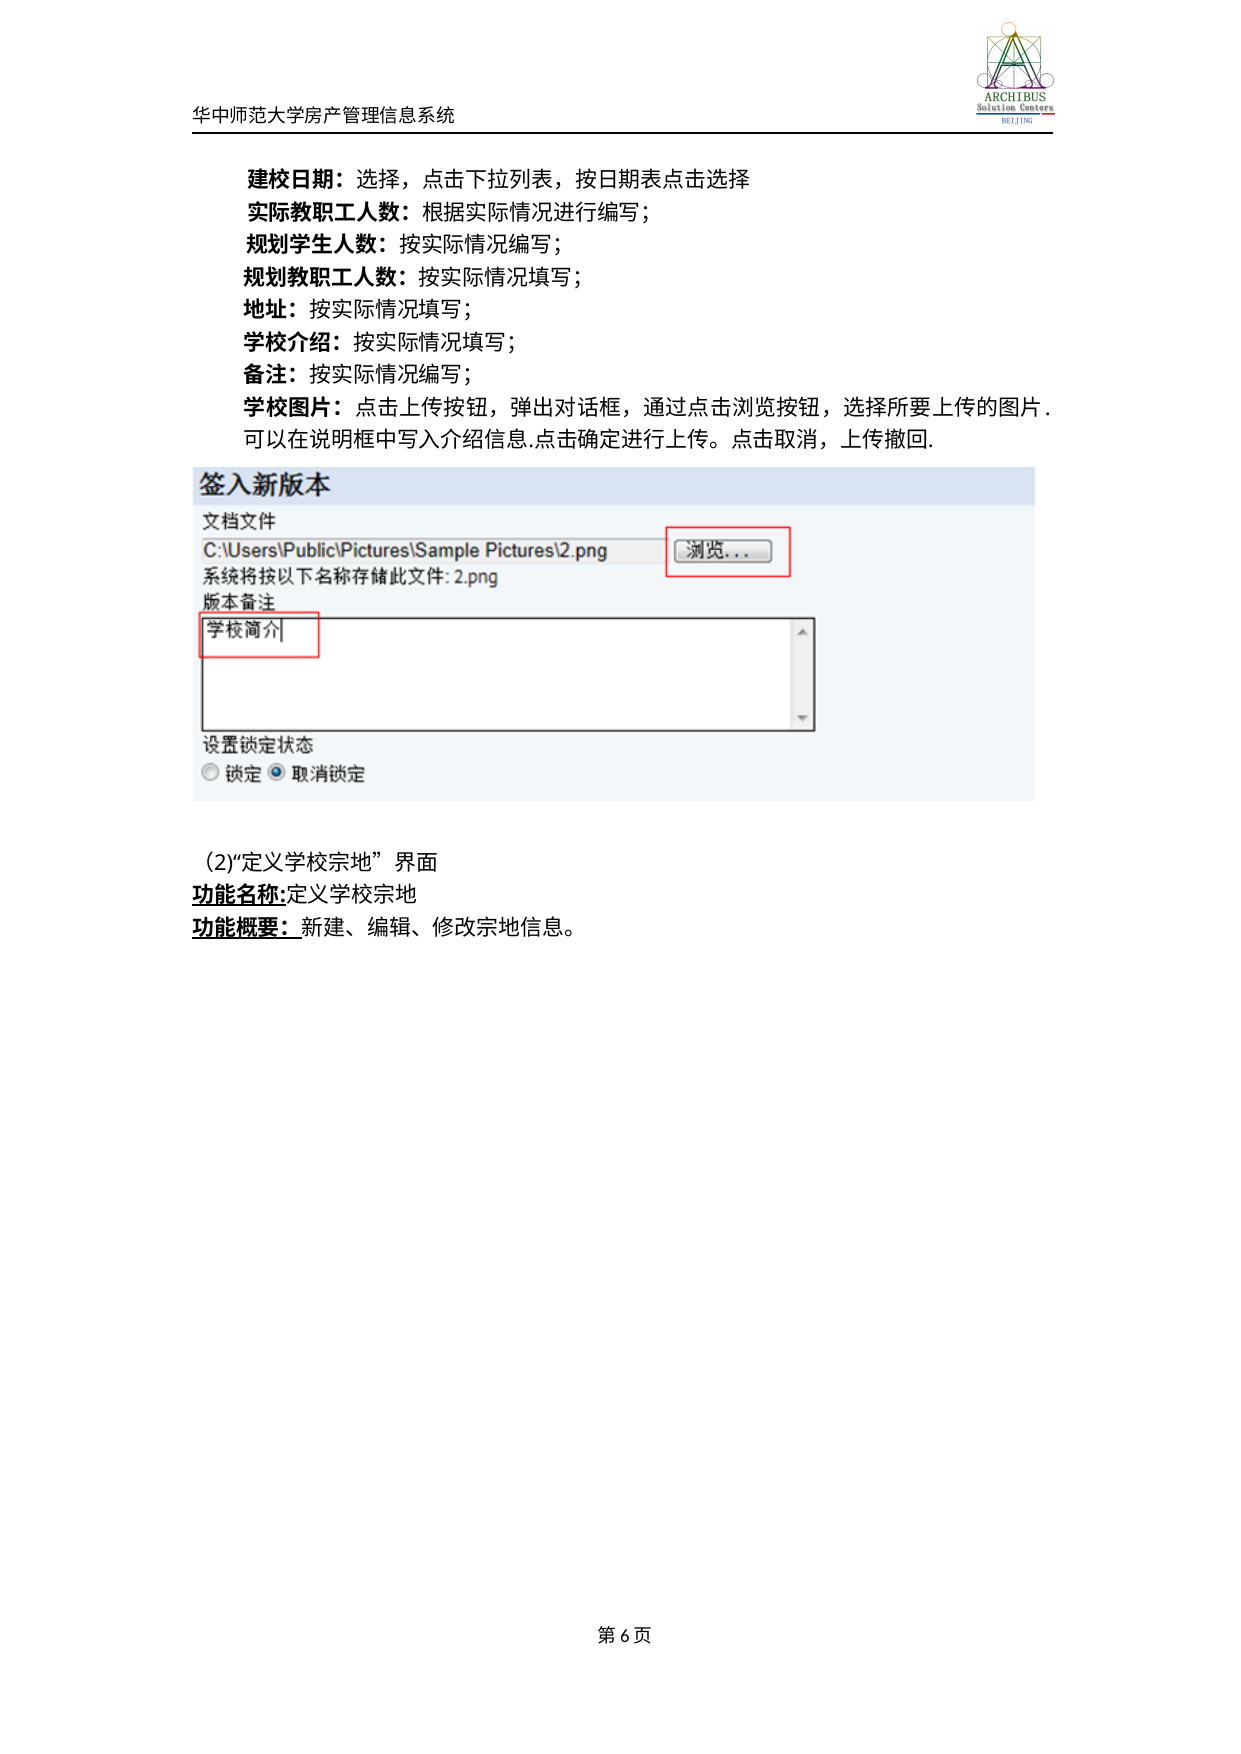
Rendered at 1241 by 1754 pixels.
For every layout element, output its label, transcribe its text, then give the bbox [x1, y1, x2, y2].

text （2)“定义学校宗地”界面 [192, 844, 1053, 877]
text 功能名称:定义学校宗地 [192, 877, 1053, 909]
text 备注：按实际情况编写； [244, 357, 1050, 389]
text 学校图片：点击上传按钮，弹出对话框，通过点击浏览按钮，选择所要上传的图片.可以在说明框中写入介绍信息.点击确定进行上传。点击取消，上传撤回. [244, 389, 1050, 454]
text 规划学生人数：按实际情况编写； [192, 227, 1050, 259]
picture [976, 22, 1055, 126]
picture [186, 467, 1053, 801]
text 地址：按实际情况填写； [244, 292, 1050, 324]
text 实际教职工人数：根据实际情况进行编写； [192, 194, 1050, 227]
text 学校介绍：按实际情况填写； [244, 324, 1050, 357]
text 功能概要：新建、编辑、修改宗地信息。 [192, 909, 1051, 942]
text 建校日期：选择，点击下拉列表，按日期表点击选择 [192, 162, 1050, 194]
text 规划教职工人数：按实际情况填写； [244, 259, 1050, 292]
